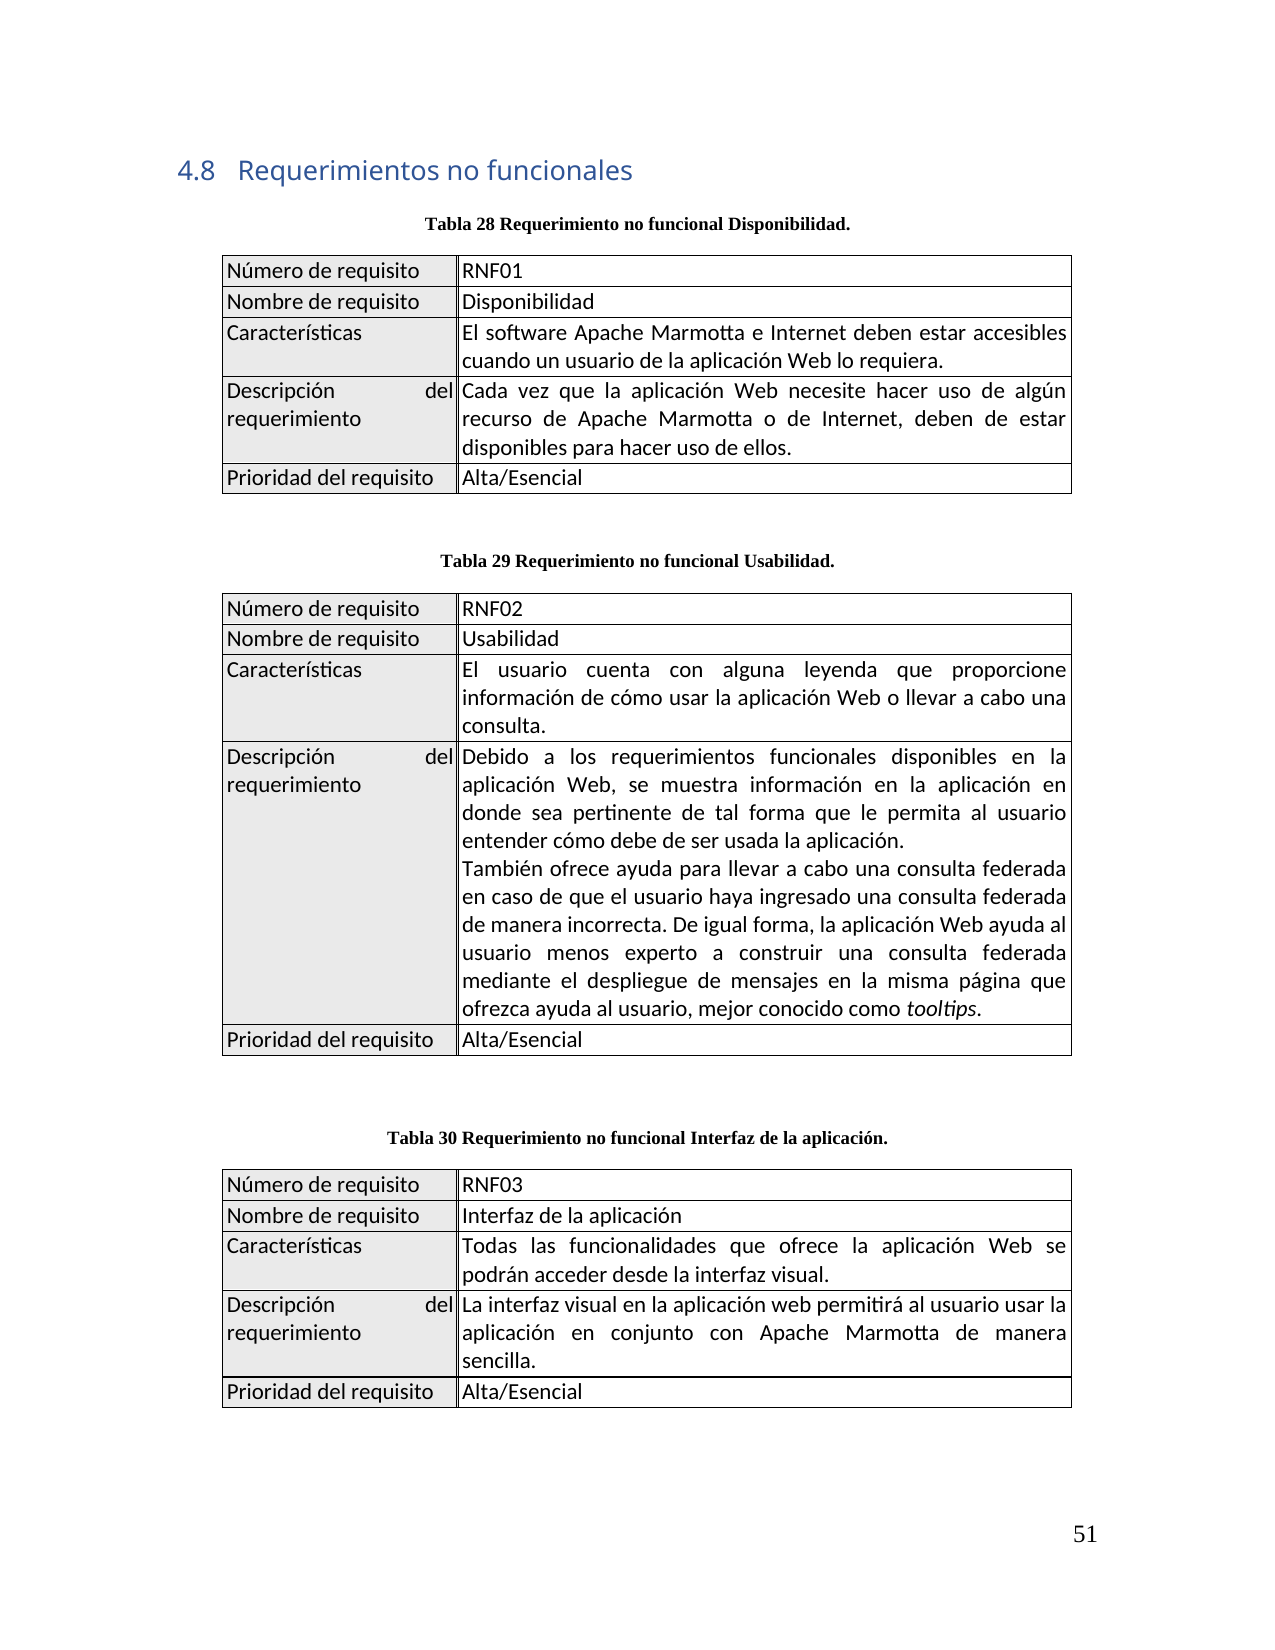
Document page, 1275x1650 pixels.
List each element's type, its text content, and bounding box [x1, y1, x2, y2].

table_cell Prioridad del requisito [223, 1378, 456, 1407]
table_cell Cada vez que la aplicación Web necesite hacer uso de algún recurso de Apache Marmotta o de Internet, deben de estar disponibles para hacer uso de ellos. [459, 377, 1071, 462]
table_cell Todas las funcionalidades que ofrece la aplicación Web se podrán acceder desde la interfaz visual. [459, 1232, 1071, 1289]
table_cell Usabilidad [459, 625, 1071, 654]
table_cell Alta/Esencial [459, 1378, 1071, 1407]
table_cell Prioridad del requisito [223, 1025, 456, 1055]
table_header RNF02 [459, 594, 1071, 623]
table_header Número de requisito [223, 594, 456, 623]
table_cell Prioridad del requisito [223, 464, 456, 493]
table_cell Nombre de requisito [223, 1201, 456, 1231]
table_cell Descripción del requerimiento [223, 1291, 456, 1376]
table_cell Características [223, 655, 456, 741]
table_cell Disponibilidad [459, 287, 1071, 317]
table_cell Descripción del requerimiento [223, 377, 456, 462]
table_cell La interfaz visual en la aplicación web permitirá al usuario usar la aplicación en conjunto con Apache Marmotta de manera sencilla. [459, 1291, 1071, 1376]
table_cell Características [223, 1232, 456, 1289]
table_cell Descripción del requerimiento [223, 742, 456, 1024]
table_header RNF01 [459, 256, 1071, 286]
table_cell Nombre de requisito [223, 287, 456, 317]
subtitle Requerimientos no funcionales [177, 152, 1098, 189]
table_cell Alta/Esencial [459, 1025, 1071, 1055]
table_header Número de requisito [223, 1170, 456, 1200]
table_cell Debido a los requerimientos funcionales disponibles en la aplicación Web, se muestra información en la aplicación en donde sea pertinente de tal forma que le permita al usuario entender cómo debe de ser usada la aplicación. También ofrece ayuda para llevar a cabo una consulta federada en caso de que el usuario haya ingresado una consulta federada de manera incorrecta. De igual forma, la aplicación Web ayuda al usuario menos experto a construir una consulta federada mediante el despliegue de mensajes en la misma página que ofrezca ayuda al usuario, mejor conocido como tooltips. [459, 742, 1071, 1024]
table_cell Nombre de requisito [223, 625, 456, 654]
table_cell El software Apache Marmotta e Internet deben estar accesibles cuando un usuario de la aplicación Web lo requiera. [459, 318, 1071, 376]
table_header RNF03 [459, 1170, 1071, 1200]
table_cell Características [223, 318, 456, 376]
table_cell Interfaz de la aplicación [459, 1201, 1071, 1231]
table_cell El usuario cuenta con alguna leyenda que proporcione información de cómo usar la aplicación Web o llevar a cabo una consulta. [459, 655, 1071, 741]
table_cell Alta/Esencial [459, 464, 1071, 493]
table_header Número de requisito [223, 256, 456, 286]
